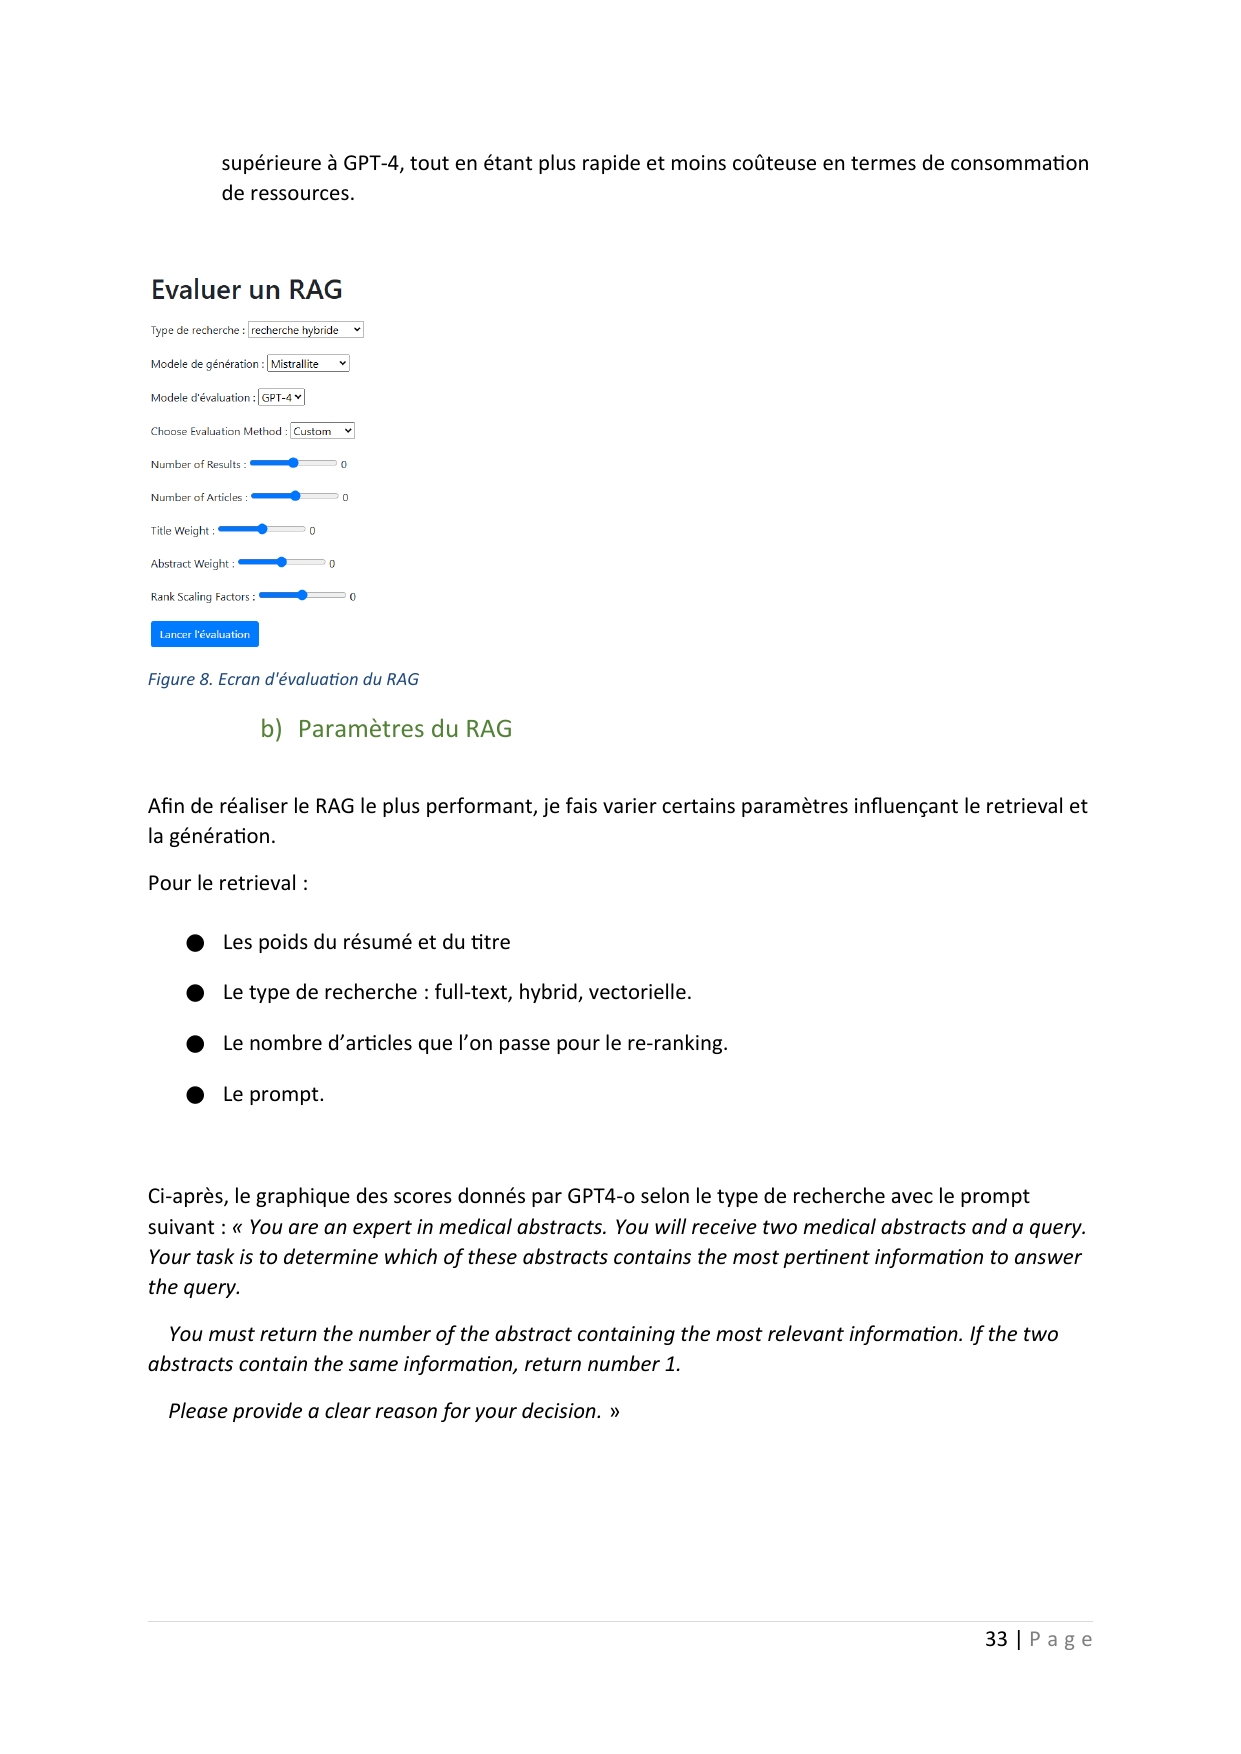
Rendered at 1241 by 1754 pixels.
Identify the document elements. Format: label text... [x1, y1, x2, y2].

picture [147, 271, 692, 649]
text Please provide a clear reason for your decision. » [148, 1396, 1093, 1424]
text Figure 8. Ecran d'évaluation du RAG [148, 667, 1093, 690]
list Le type de recherche : full-text, hybrid, vectorielle. [185, 966, 1093, 1013]
text Ci-après, le graphique des scores donnés par GPT4-o selon le type de recherche avec le prompt suivant : « You are an expert in medical abstracts. You will receive two medical abstracts and a query. Your task is to determine which of these abstracts contains the most pertinent information to answer the query. [148, 1182, 1093, 1300]
list Les poids du résumé et du titre [185, 915, 1093, 962]
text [221, 148, 1093, 206]
text Afin de réaliser le RAG le plus performant, je fais varier certains paramètres influençant le retrieval et la génération. [148, 791, 1093, 849]
subtitle Paramètres du RAG [260, 711, 1093, 744]
list Le prompt. [185, 1067, 1093, 1114]
list Le nombre d’articles que l’on passe pour le re-ranking. [185, 1017, 1093, 1063]
text You must return the number of the abstract containing the most relevant information. If the two abstracts contain the same information, return number 1. [148, 1319, 1093, 1377]
text Pour le retrieval : [148, 868, 1093, 896]
